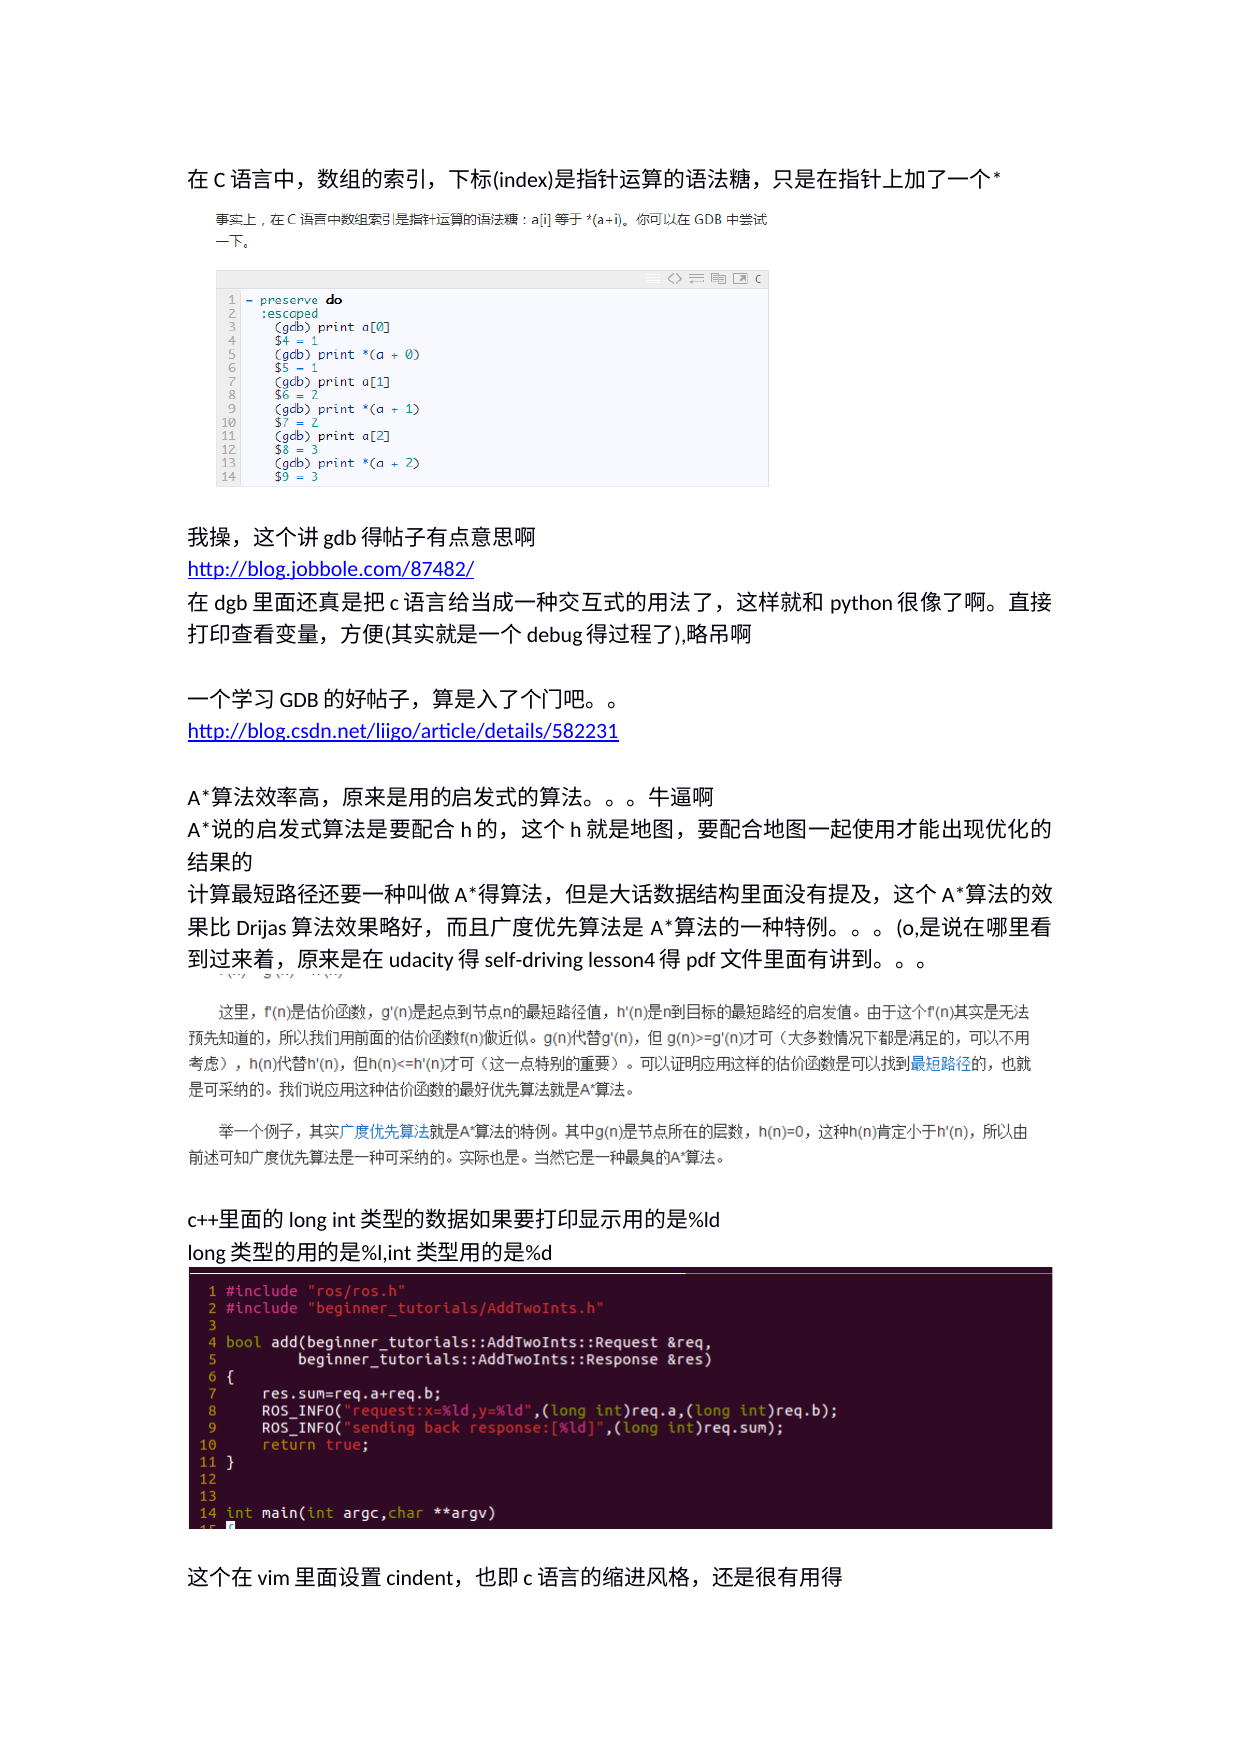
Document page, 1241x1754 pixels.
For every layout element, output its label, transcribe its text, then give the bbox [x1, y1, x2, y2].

text 这个在vim里面设置cindent，也即c语言的缩进风格，还是很有用得 [187, 1559, 1053, 1592]
text http://blog.csdn.net/liigo/article/details/582231 [187, 714, 1053, 747]
text c++里面的long int类型的数据如果要打印显示用的是%ld [187, 1202, 1053, 1234]
text 计算最短路径还要一种叫做A*得算法，但是大话数据结构里面没有提及，这个A*算法的效果比Drijas算法效果略好，而且广度优先算法是A*算法的一种特例。。。(o,是说在哪里看到过来着，原来是在udacity得self-driving lesson4得pdf文件里面有讲到。。。 [187, 877, 1053, 974]
picture [187, 194, 787, 496]
picture [187, 1267, 1053, 1529]
picture [187, 974, 1052, 1182]
text 我操，这个讲gdb得帖子有点意思啊 [187, 519, 1053, 552]
text 一个学习GDB的好帖子，算是入了个门吧。。 [187, 682, 1053, 714]
text A*说的启发式算法是要配合h的，这个h就是地图，要配合地图一起使用才能出现优化的结果的 [187, 812, 1053, 877]
text long类型的用的是%l,int类型用的是%d [187, 1234, 1053, 1267]
text 在dgb里面还真是把c语言给当成一种交互式的用法了，这样就和python很像了啊。直接打印查看变量，方便(其实就是一个debug得过程了),略吊啊 [187, 584, 1053, 649]
text A*算法效率高，原来是用的启发式的算法。。。牛逼啊 [187, 779, 1053, 812]
text http://blog.jobbole.com/87482/ [187, 552, 1053, 584]
text 在C语言中，数组的索引，下标(index)是指针运算的语法糖，只是在指针上加了一个* [187, 162, 1053, 194]
